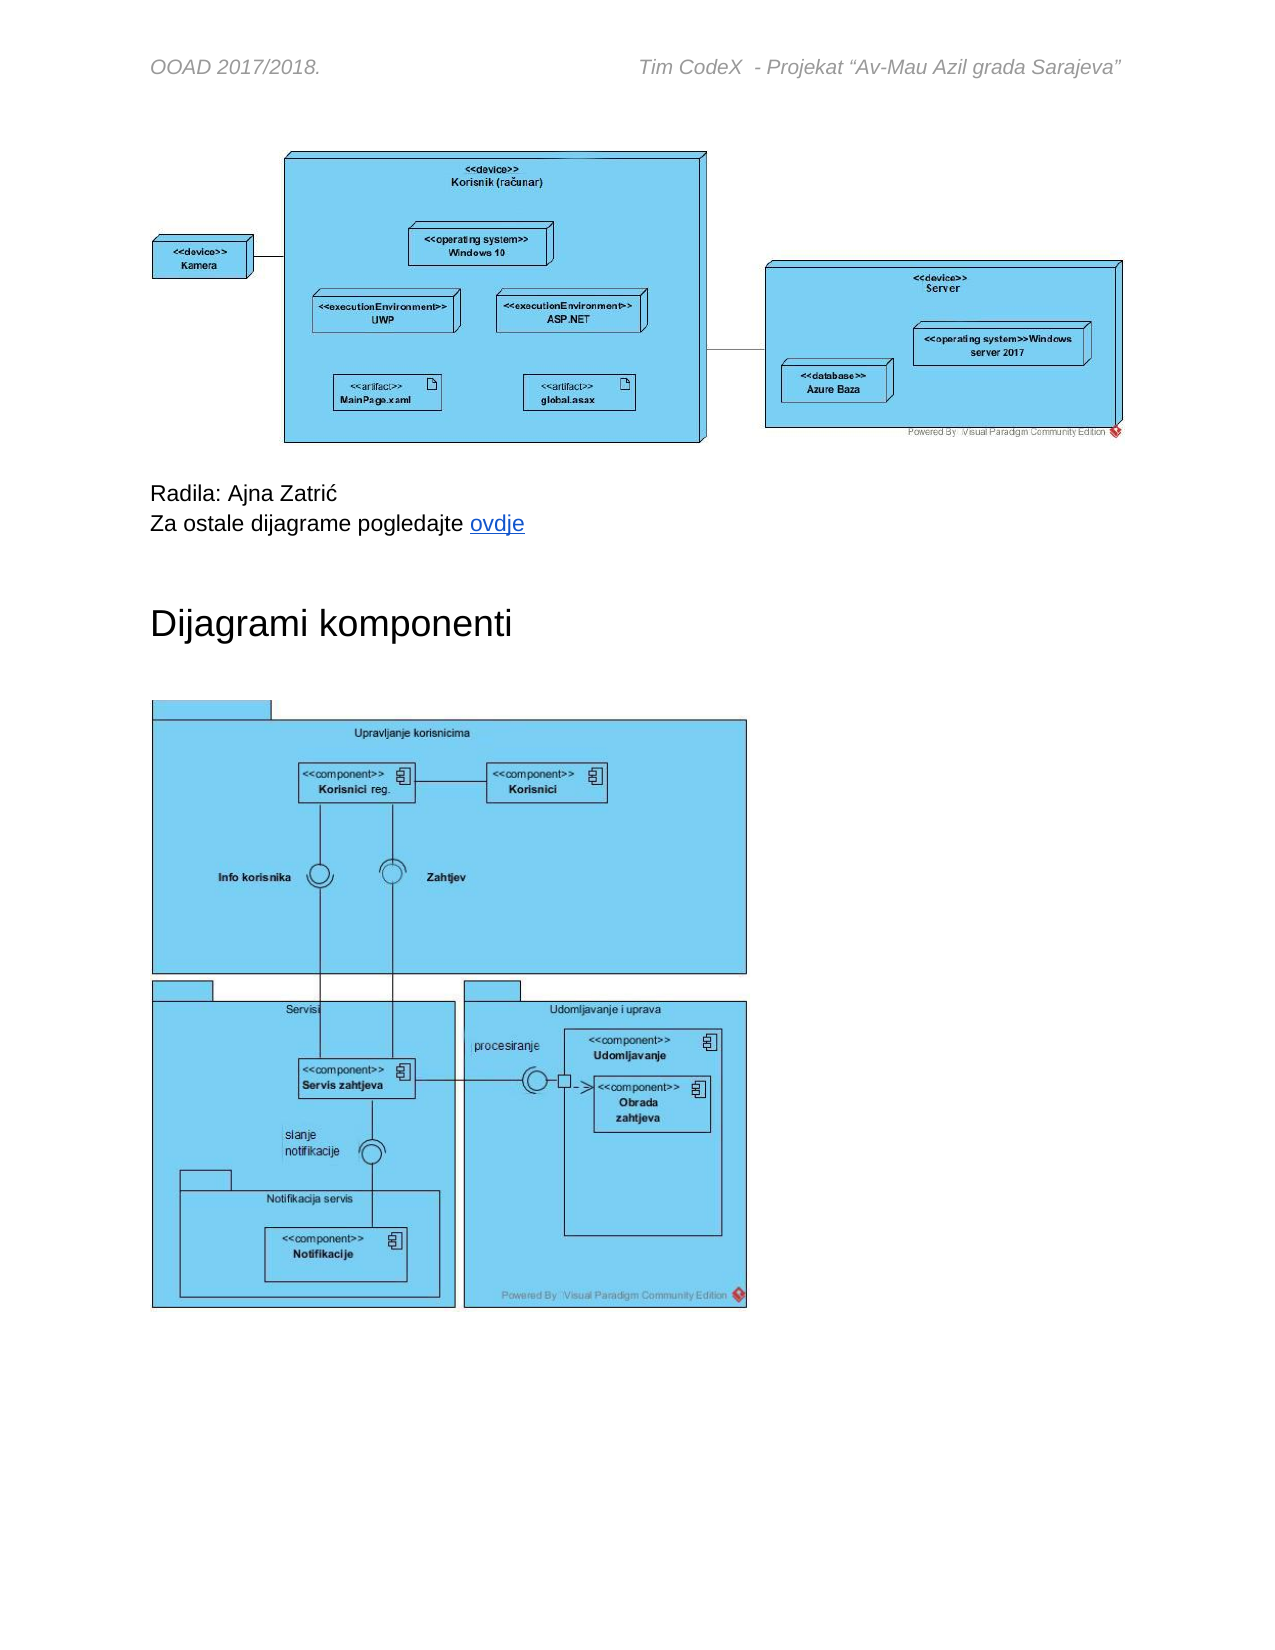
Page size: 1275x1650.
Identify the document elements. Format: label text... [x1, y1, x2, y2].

text Radila: Ajna Zatrić [150, 480, 1125, 506]
text Za ostale dijagrame pogledajte ovdje [150, 510, 1125, 536]
picture [150, 700, 751, 1312]
picture [150, 150, 1125, 446]
text Dijagrami komponenti [150, 601, 1125, 644]
